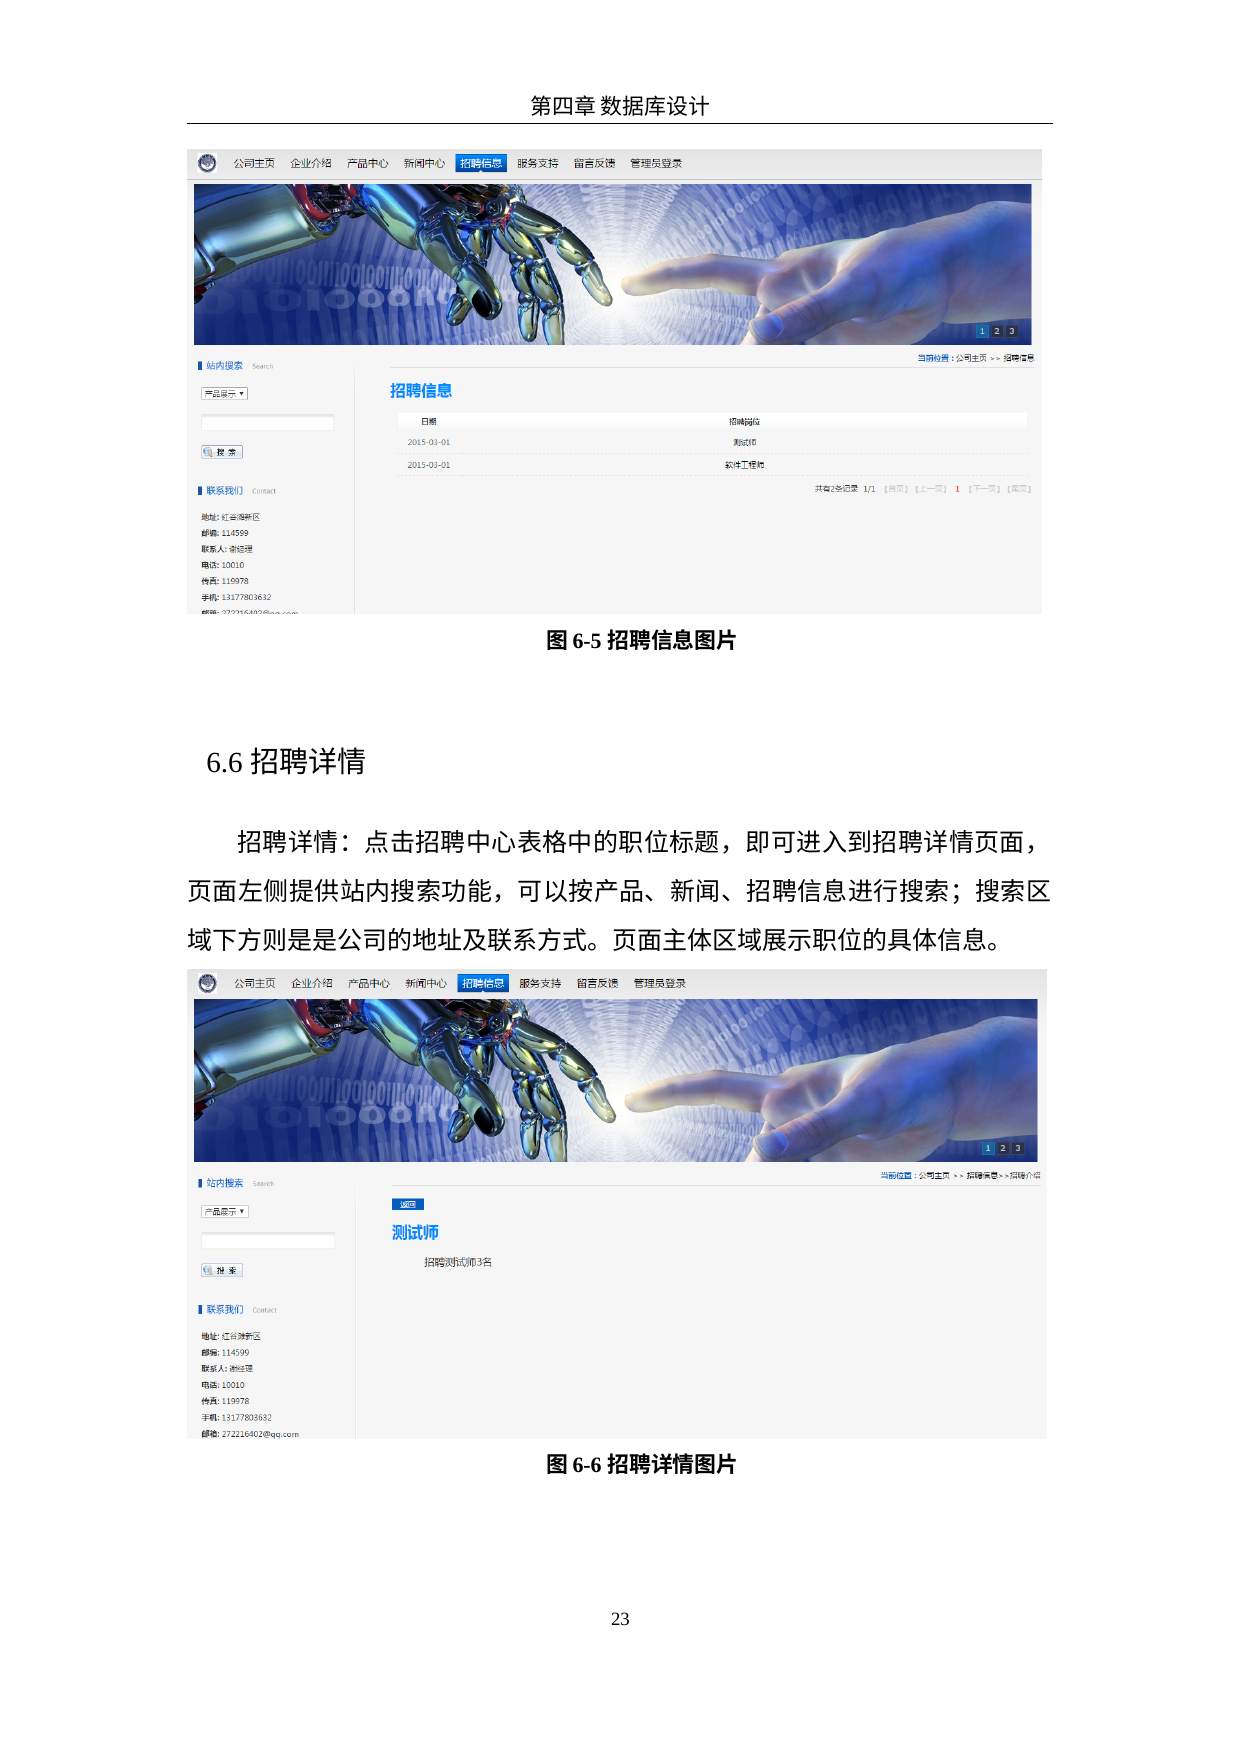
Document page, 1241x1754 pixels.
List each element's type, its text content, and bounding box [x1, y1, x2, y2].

picture [187, 149, 1042, 614]
subtitle 6.6 招聘详情 [206, 739, 1053, 781]
text 图6-6 招聘详情图片 [187, 1447, 1053, 1479]
text 招聘详情：点击招聘中心表格中的职位标题，即可进入到招聘详情页面，页面左侧提供站内搜索功能，可以按产品、新闻、招聘信息进行搜索；搜索区域下方则是是公司的地址及联系方式。页面主体区域展示职位的具体信息。 [187, 823, 1053, 957]
picture [187, 969, 1047, 1439]
text 图6-5 招聘信息图片 [187, 623, 1053, 654]
